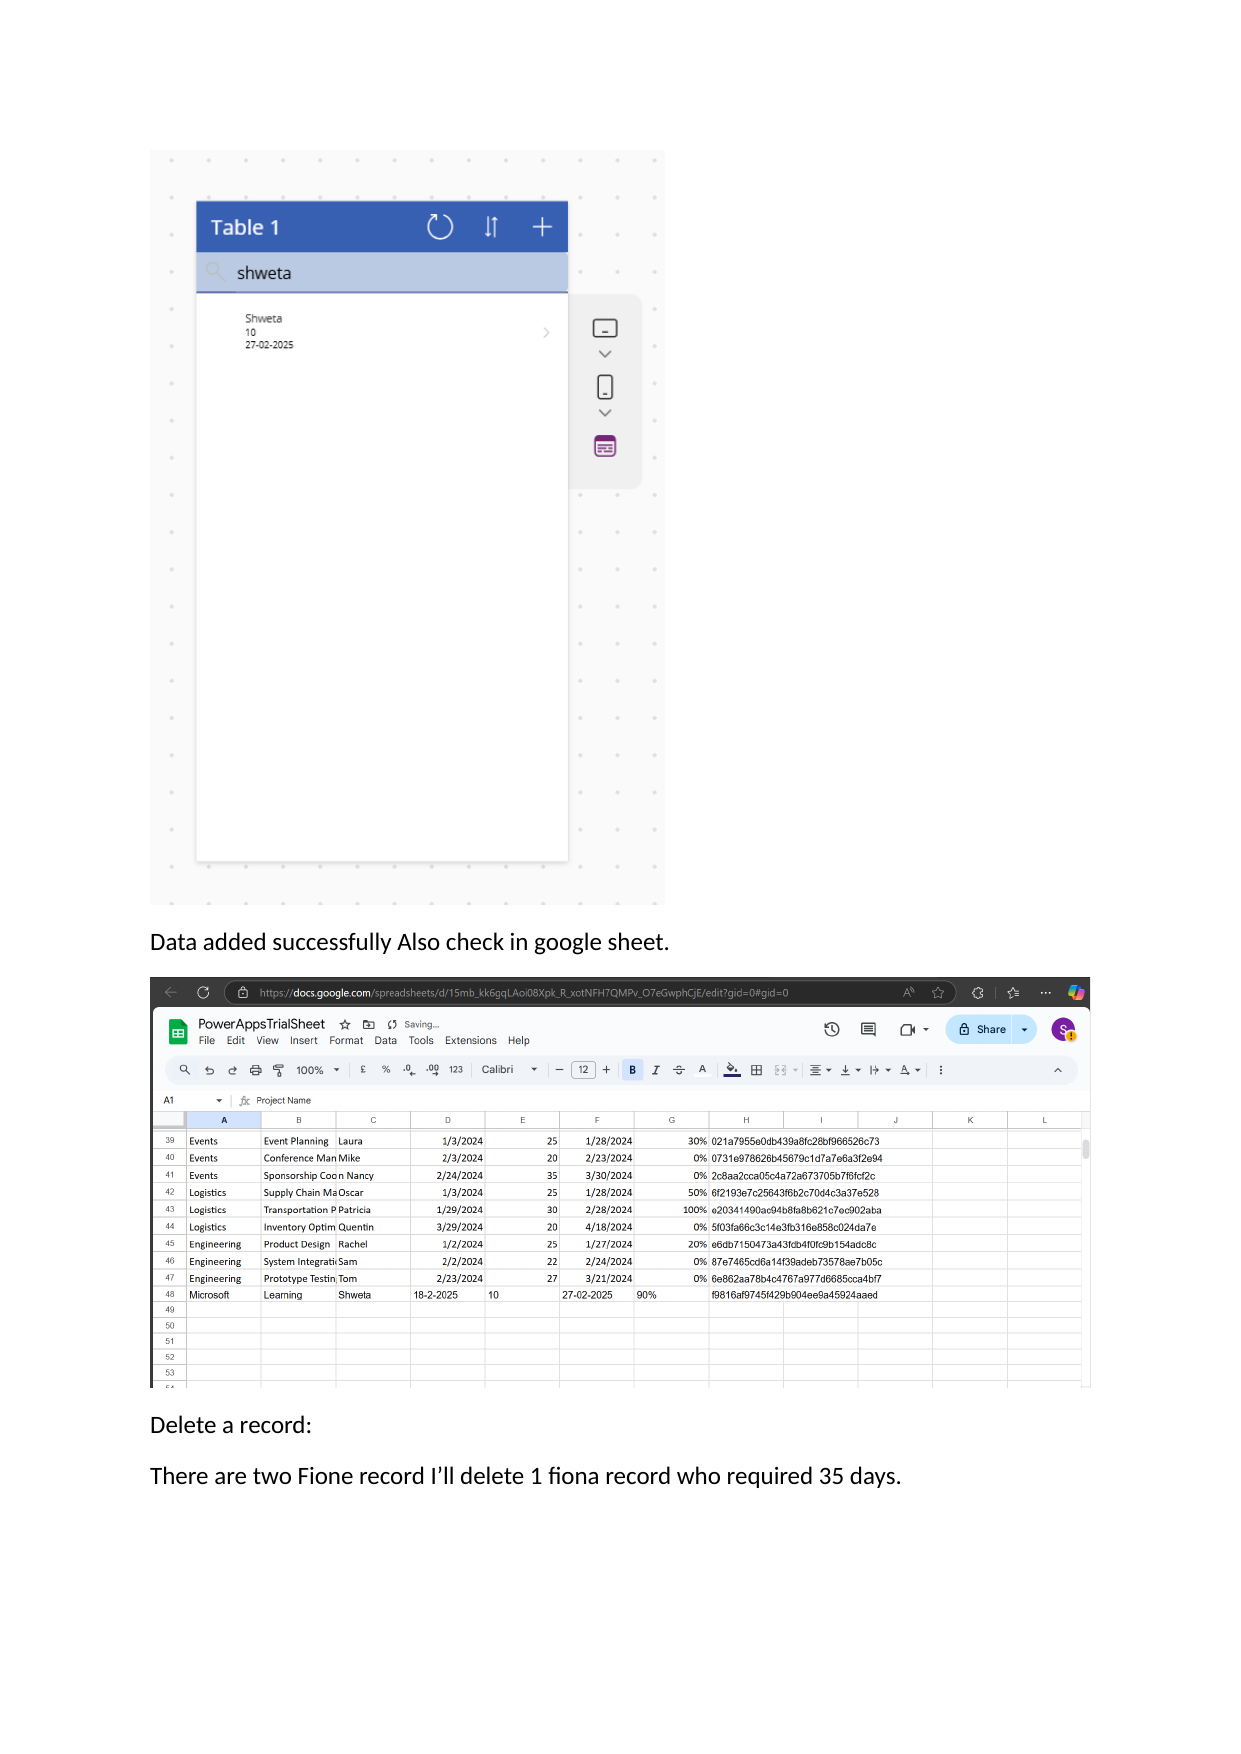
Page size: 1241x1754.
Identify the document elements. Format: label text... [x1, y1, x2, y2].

picture [150, 977, 1091, 1388]
text Data added successfully Also check in google sheet. [150, 926, 1090, 956]
text Delete a record: [150, 1409, 1090, 1439]
text There are two Fione record I’ll delete 1 fiona record who required 35 days. [150, 1460, 1090, 1491]
picture [150, 150, 665, 905]
